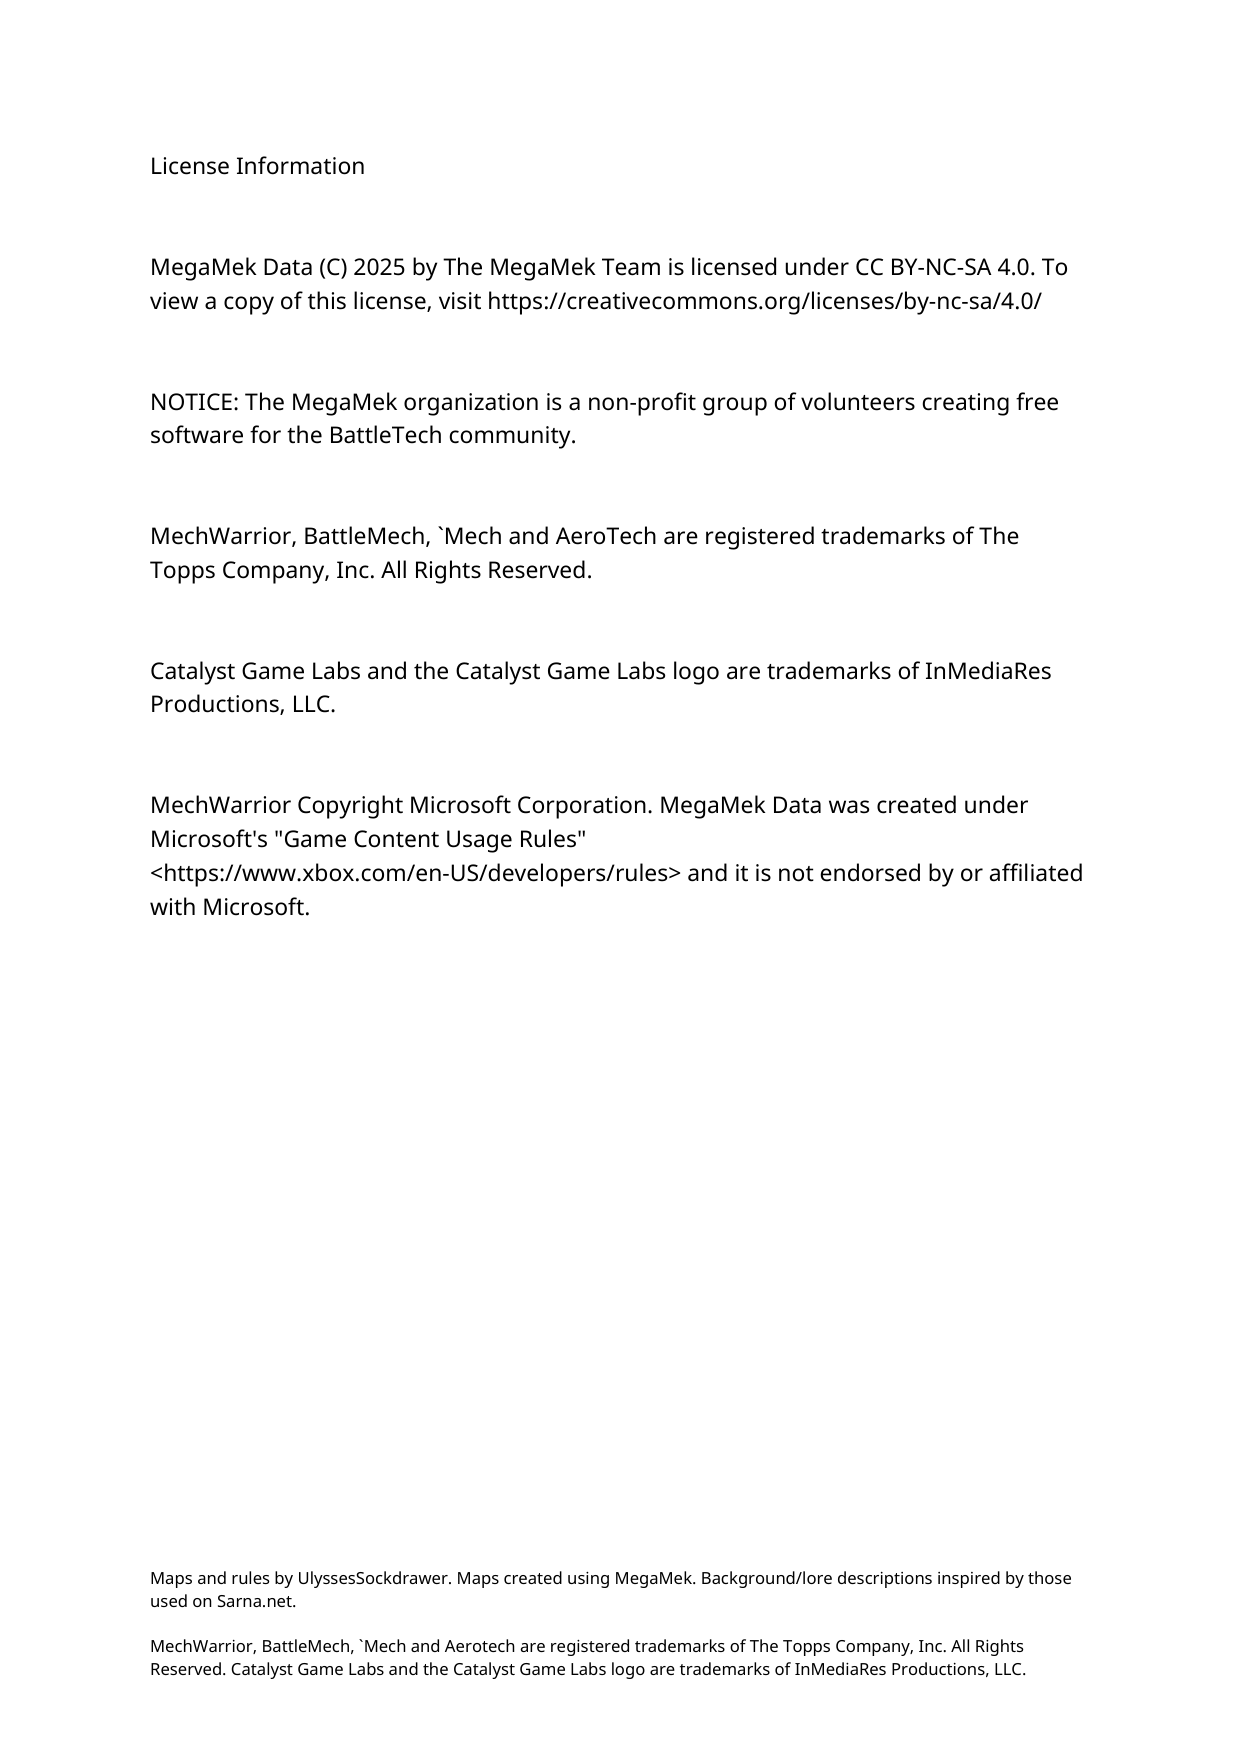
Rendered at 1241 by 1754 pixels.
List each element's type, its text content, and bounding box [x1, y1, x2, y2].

text Catalyst Game Labs and the Catalyst Game Labs logo are trademarks of InMediaRes Productions, LLC. [150, 654, 1090, 719]
text MegaMek Data (C) 2025 by The MegaMek Team is licensed under CC BY-NC-SA 4.0. To view a copy of this license, visit https://creativecommons.org/licenses/by-nc-sa/4.0/ [150, 251, 1090, 316]
text MechWarrior Copyright Microsoft Corporation. MegaMek Data was created under Microsoft's "Game Content Usage Rules" <https://www.xbox.com/en-US/developers/rules> and it is not endorsed by or affiliated with Microsoft. [150, 789, 1090, 922]
text NOTICE: The MegaMek organization is a non-profit group of volunteers creating free software for the BattleTech community. [150, 385, 1090, 450]
text License Information [150, 150, 1090, 181]
text MechWarrior, BattleMech, `Mech and AeroTech are registered trademarks of The Topps Company, Inc. All Rights Reserved. [150, 520, 1090, 585]
